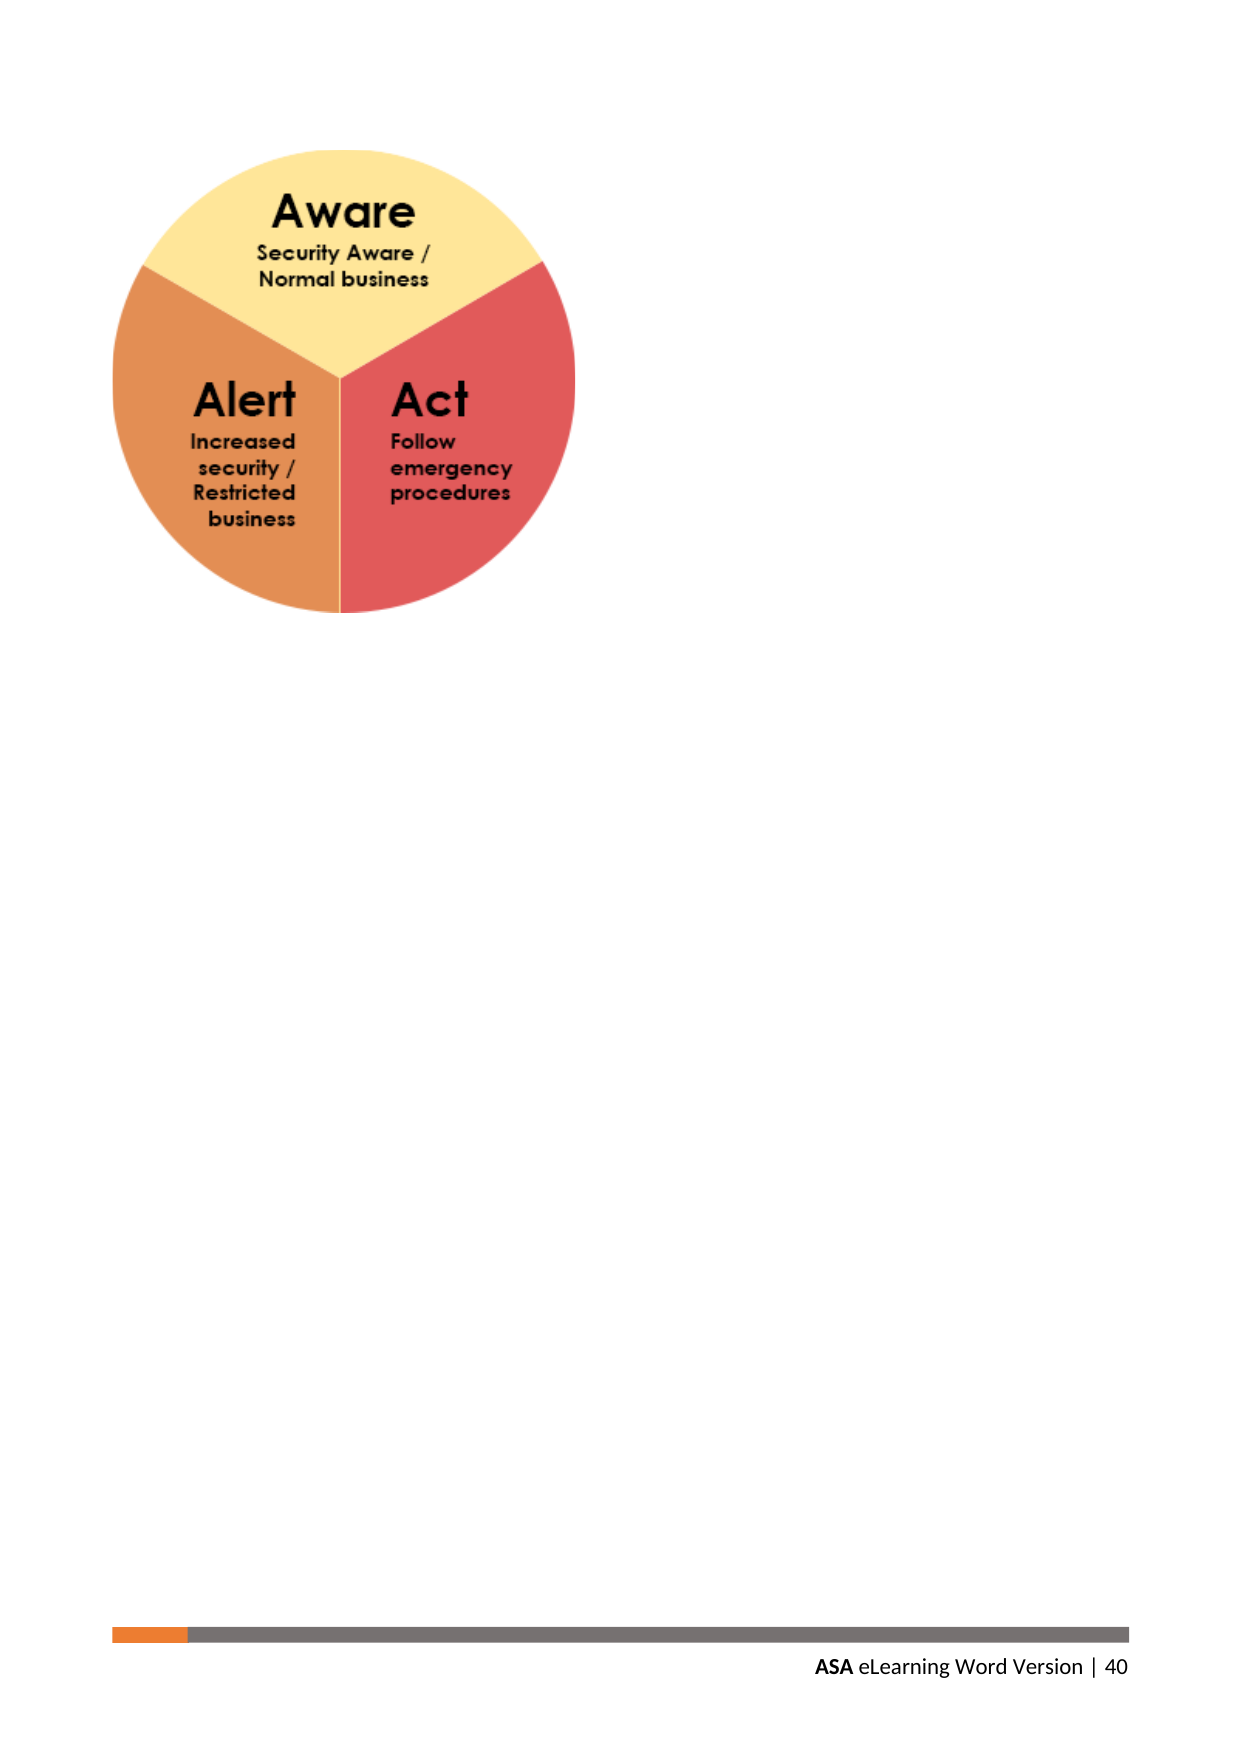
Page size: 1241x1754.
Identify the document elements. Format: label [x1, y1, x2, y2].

picture [112, 150, 575, 613]
